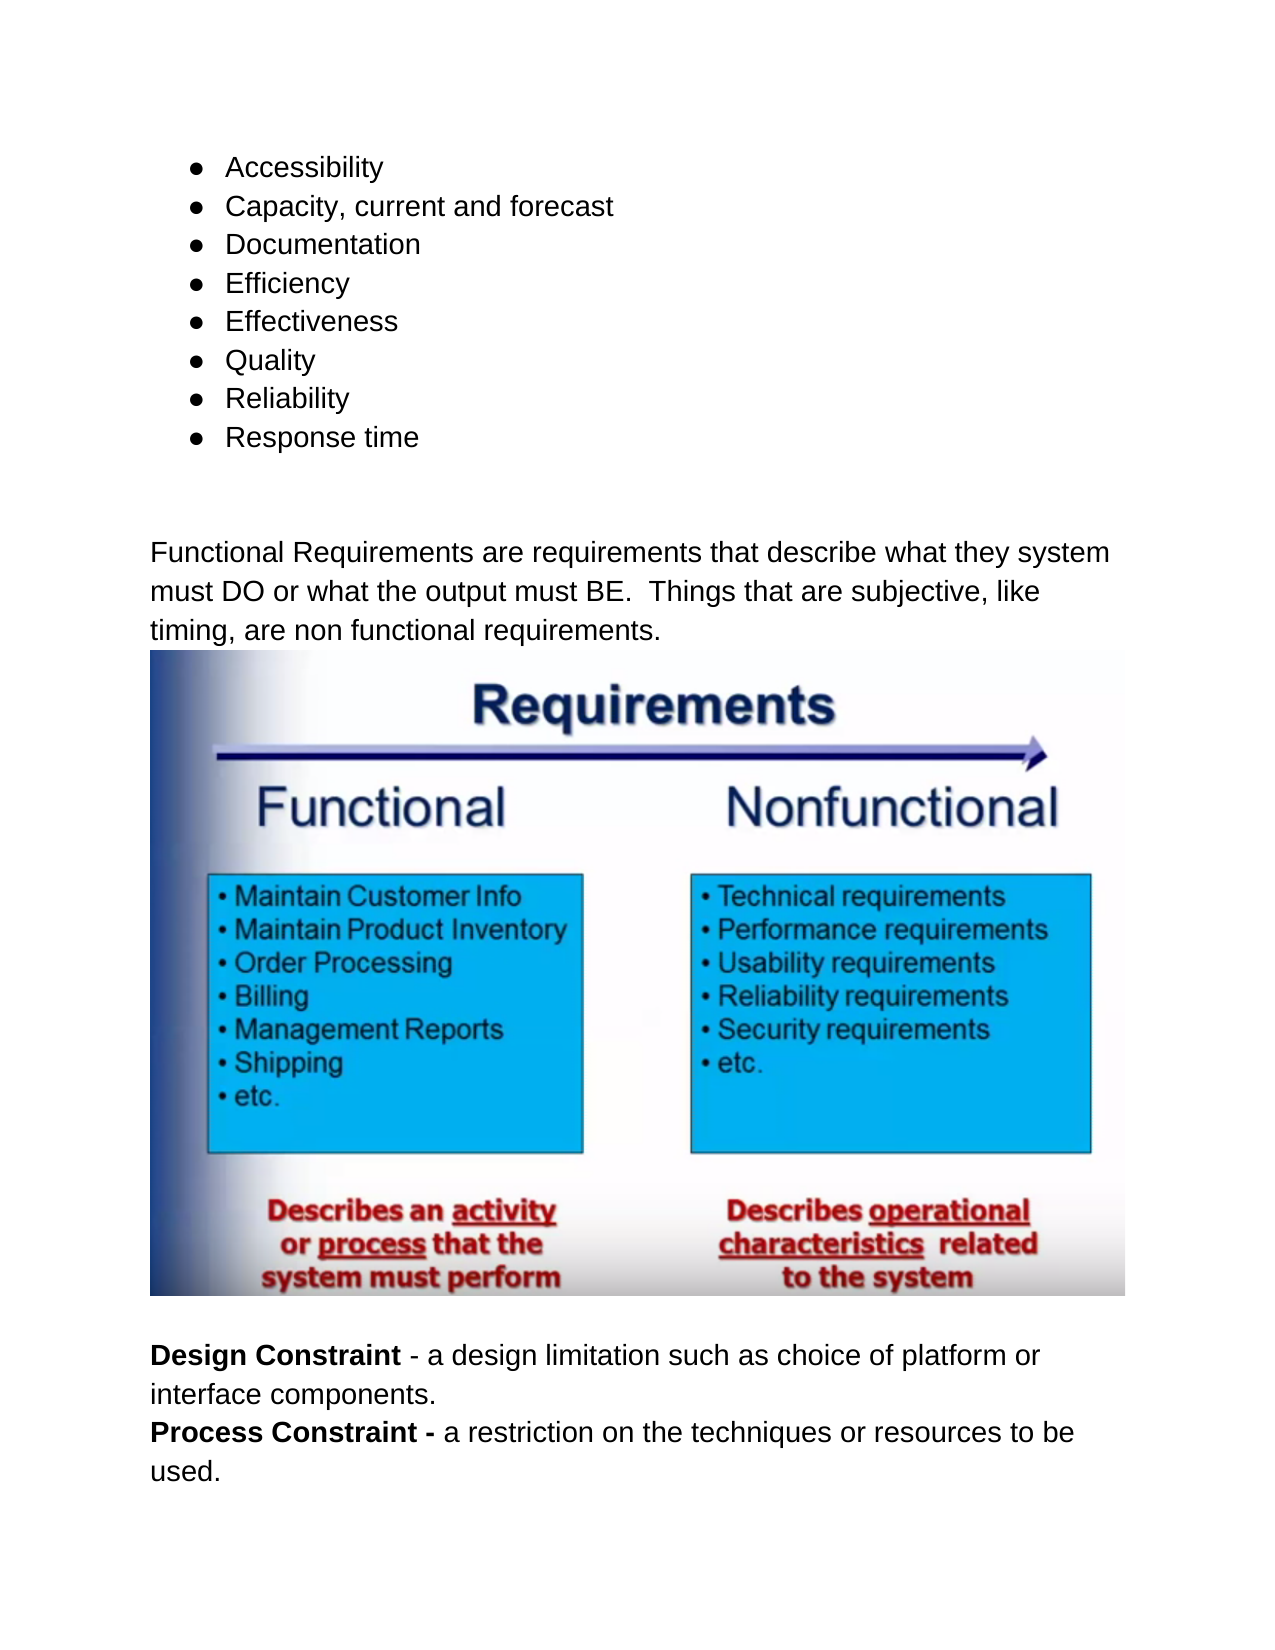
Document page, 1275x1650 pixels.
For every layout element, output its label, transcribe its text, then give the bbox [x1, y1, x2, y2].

list Reliability [187, 381, 1125, 415]
list Efficiency [187, 266, 1125, 299]
list Quality [187, 343, 1125, 376]
text Process Constraint - a restriction on the techniques or resources to be used. [150, 1415, 1125, 1487]
text Functional Requirements are requirements that describe what they system must DO or what the output must BE. Things that are subjective, like timing, are non functional requirements. [150, 535, 1125, 650]
list Accessibility [187, 150, 1125, 183]
list Response time [187, 420, 1125, 453]
list Documentation [187, 227, 1125, 261]
list Capacity, current and forecast [187, 188, 1125, 222]
picture [150, 650, 1125, 1296]
list Effectiveness [187, 304, 1125, 338]
text Design Constraint - a design limitation such as choice of platform or interface components. [150, 1338, 1125, 1410]
